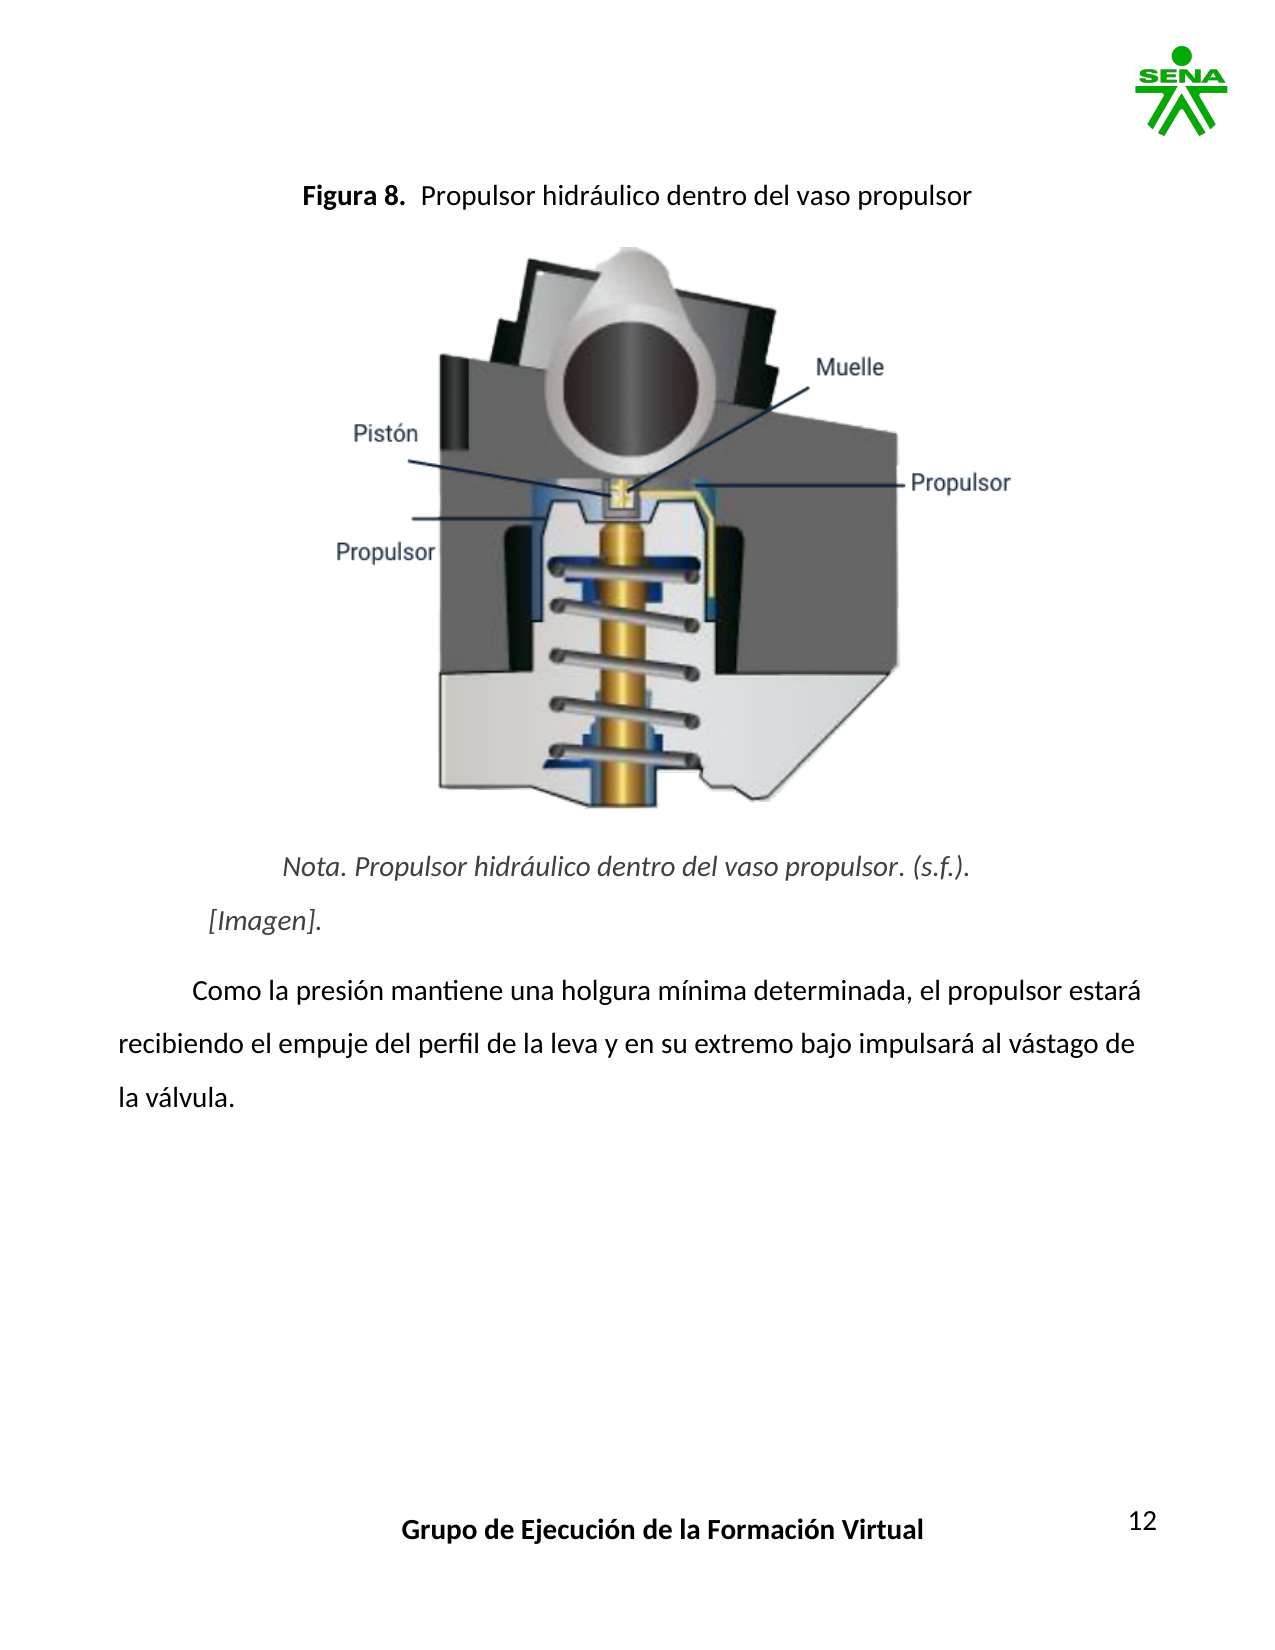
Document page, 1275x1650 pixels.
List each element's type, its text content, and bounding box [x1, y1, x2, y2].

text Propulsor hidráulico dentro del vaso propulsor [118, 177, 1157, 213]
text Nota. Propulsor hidráulico dentro del vaso propulsor. (s.f.). [Imagen]. [208, 848, 1067, 938]
picture [336, 247, 1011, 810]
picture [1135, 46, 1228, 136]
text Como la presión mantiene una holgura mínima determinada, el propulsor estará recibiendo el empuje del perfil de la leva y en su extremo bajo impulsará al vástago de la válvula. [118, 972, 1157, 1114]
